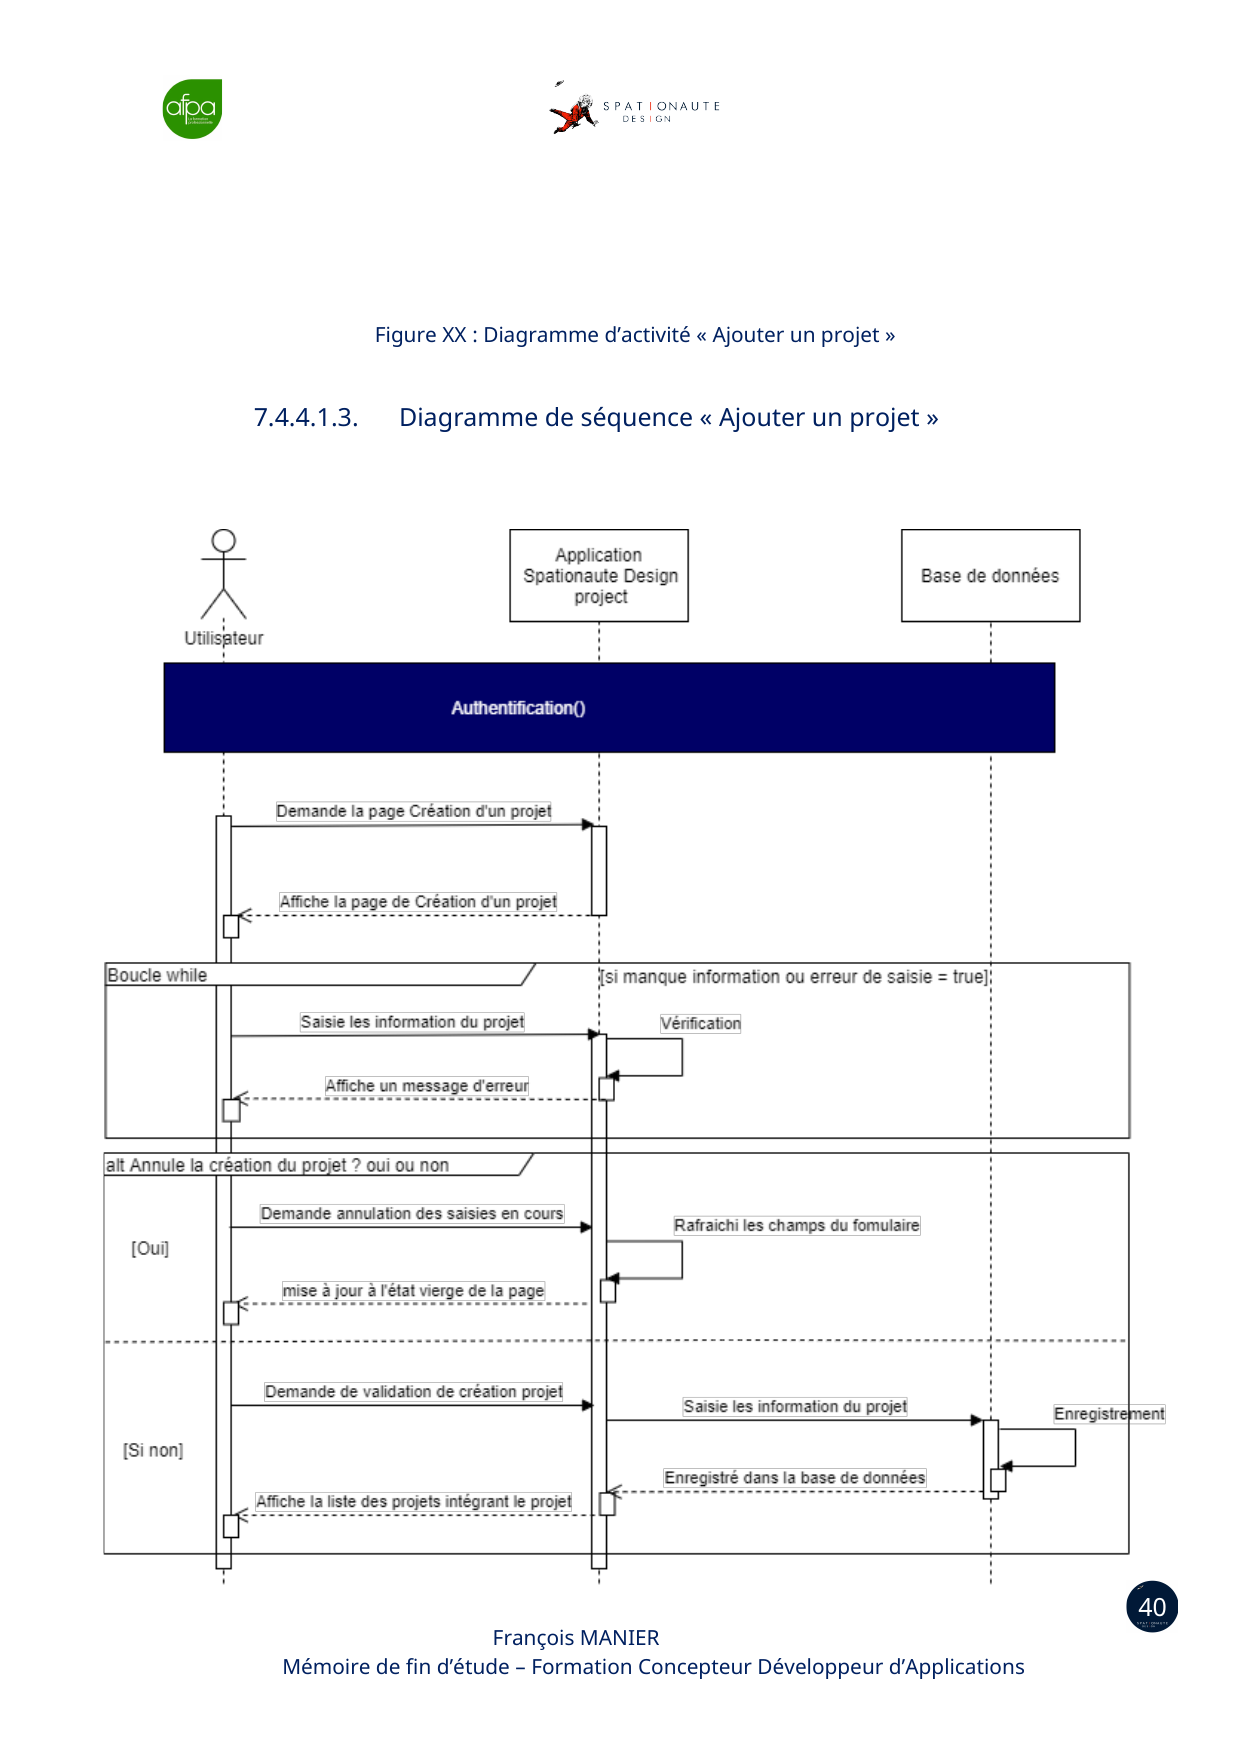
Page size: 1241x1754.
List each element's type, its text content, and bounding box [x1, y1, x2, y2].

subtitle Diagramme de séquence « Ajouter un projet » [253, 400, 1167, 434]
picture [103, 529, 1178, 1633]
text Figure XX : Diagramme d’activité « Ajouter un projet » [103, 320, 1167, 348]
picture [531, 73, 739, 141]
picture [162, 75, 223, 141]
